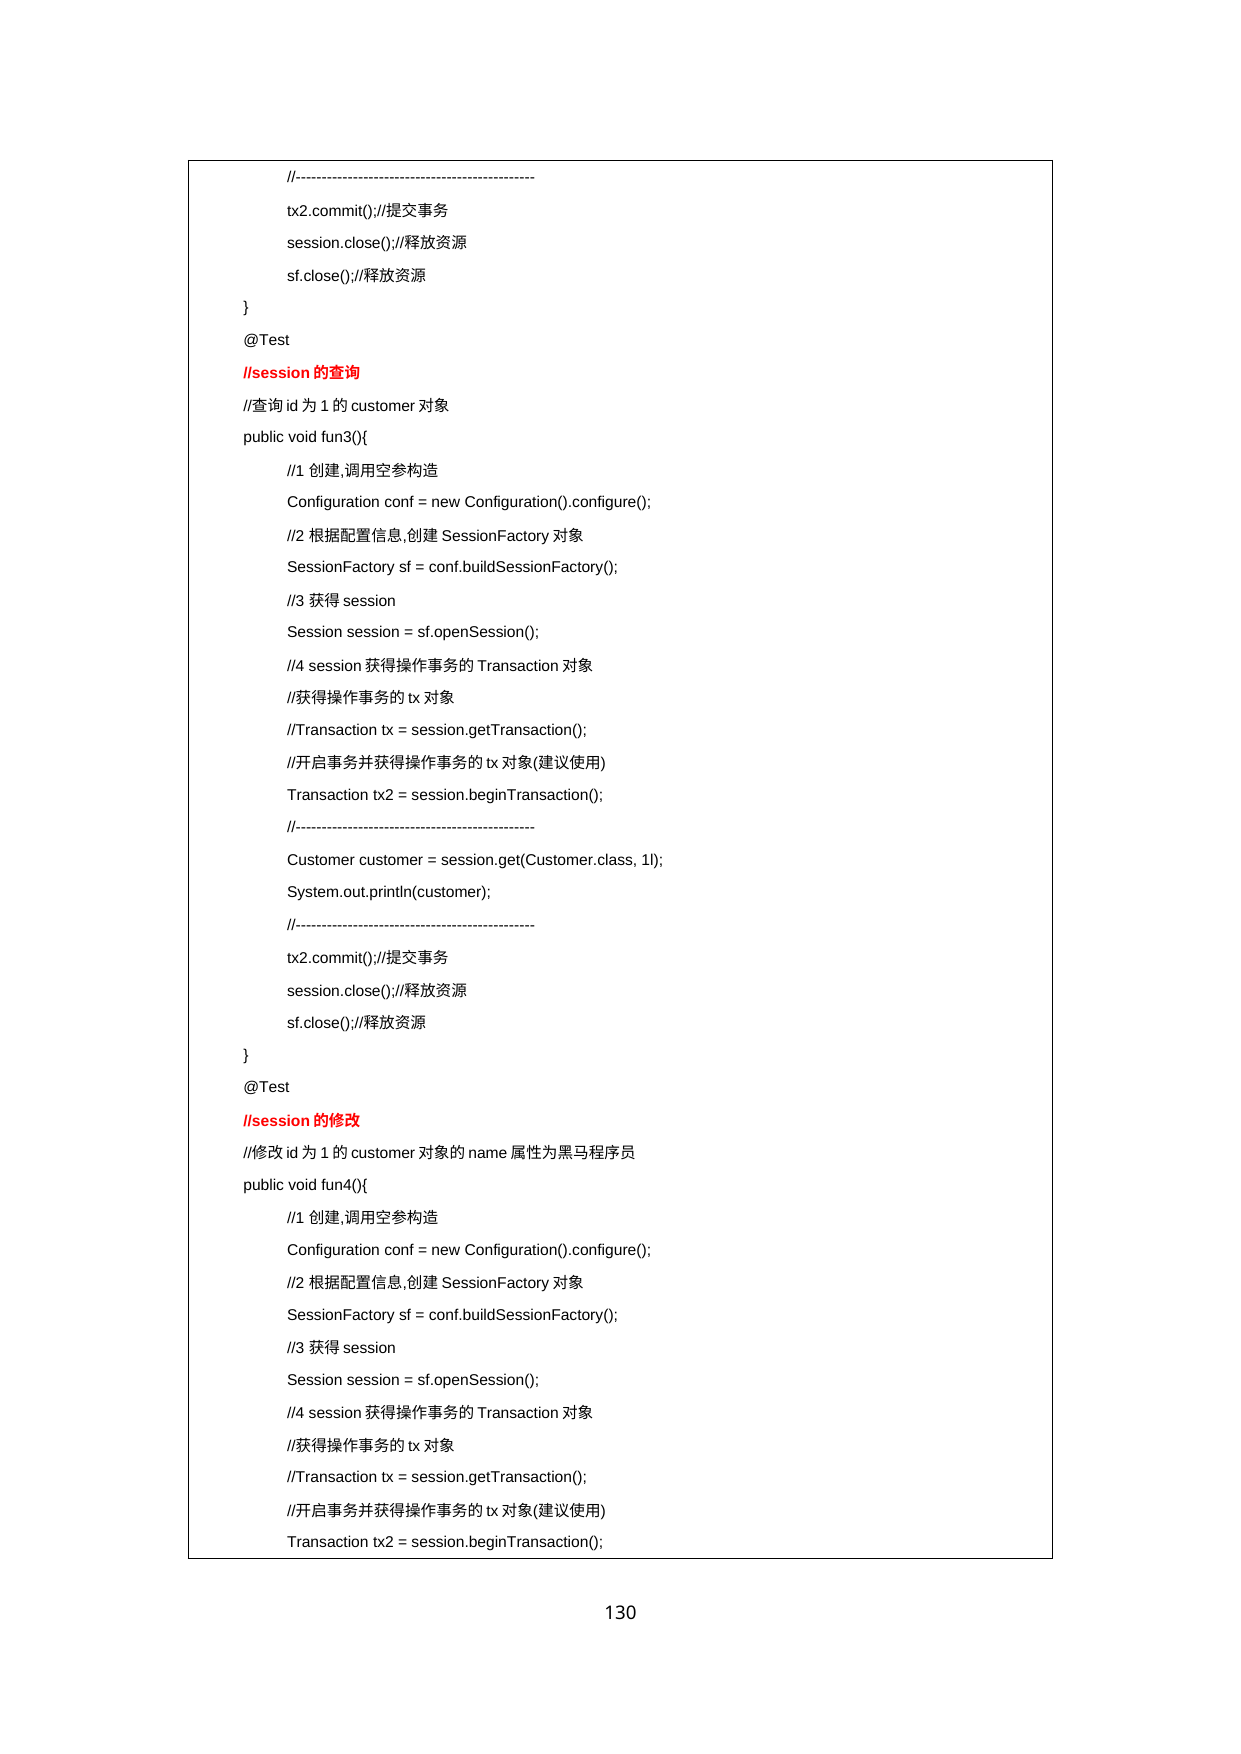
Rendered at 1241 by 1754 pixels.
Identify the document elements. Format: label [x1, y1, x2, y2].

table_header [189, 161, 1052, 1558]
